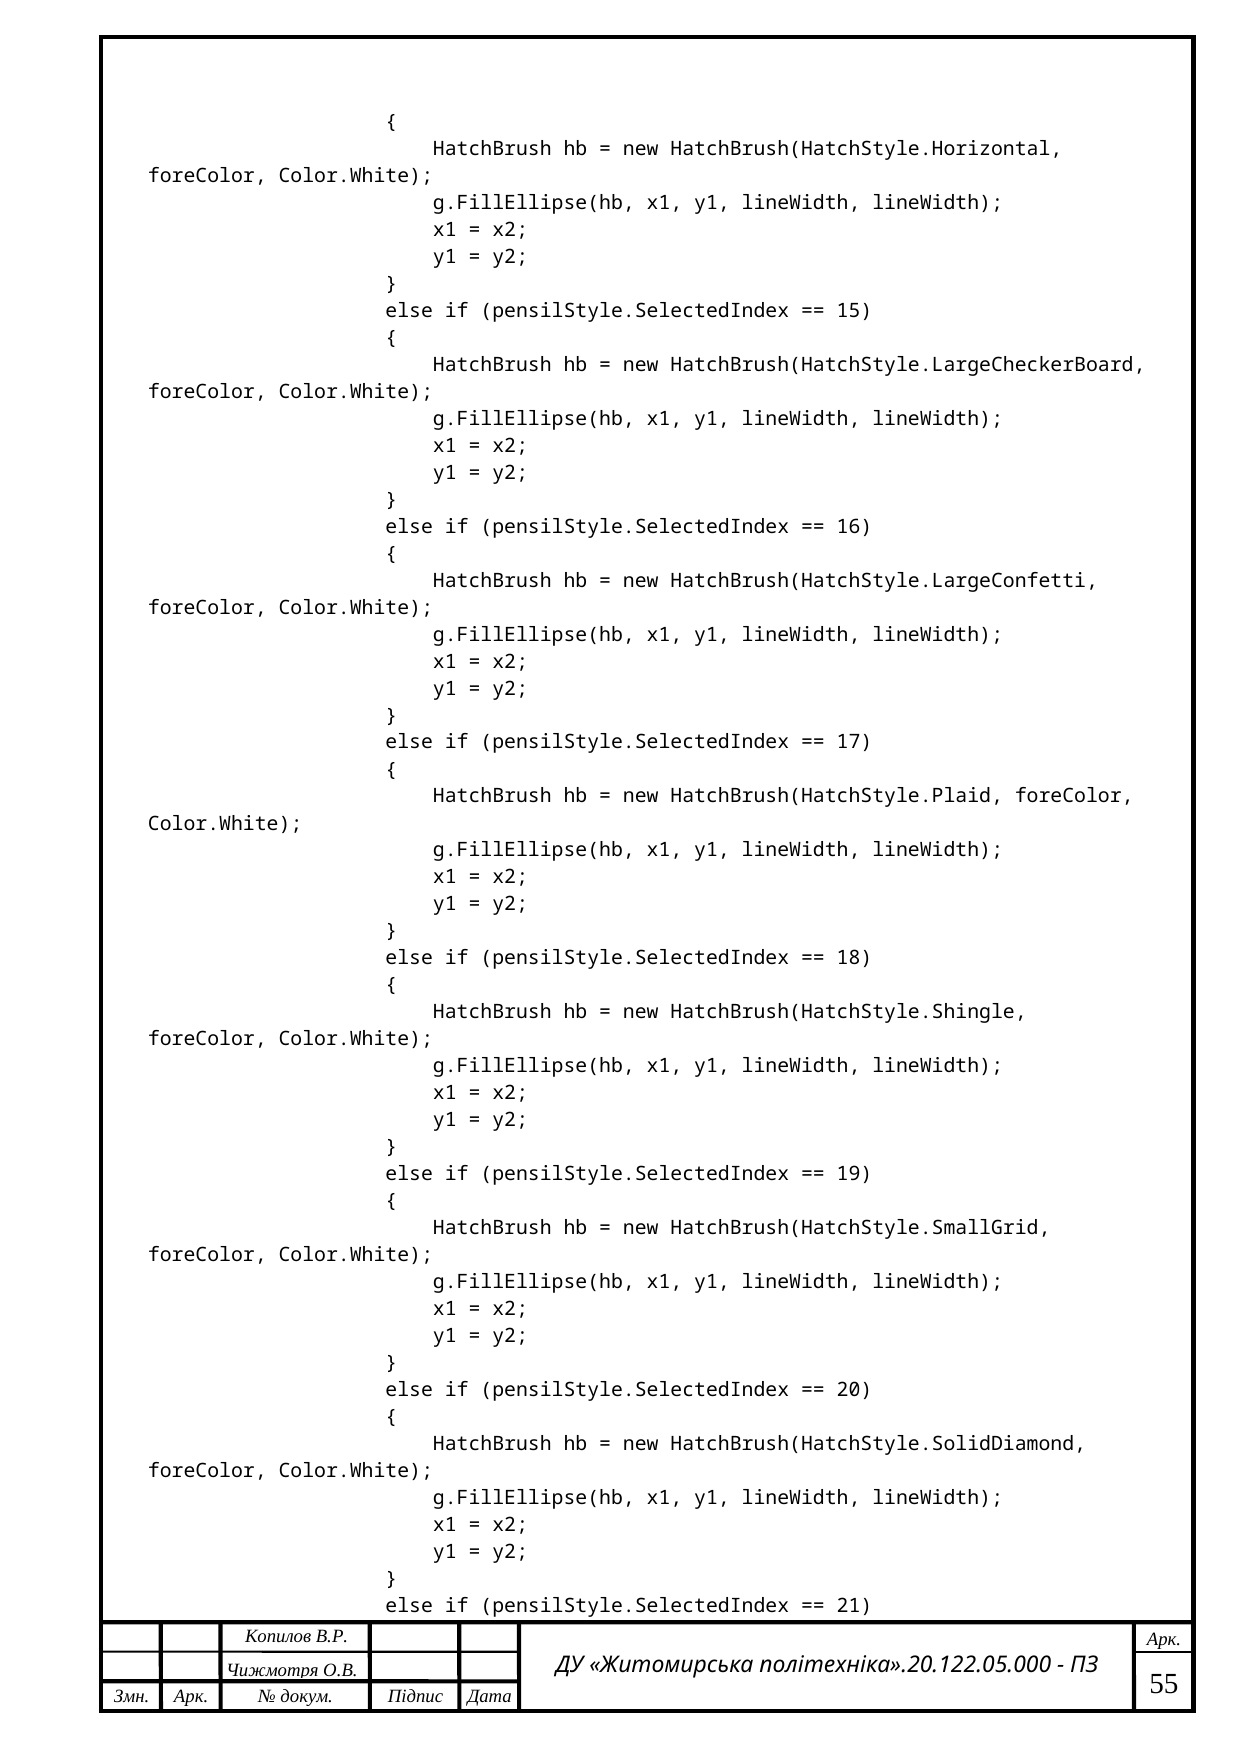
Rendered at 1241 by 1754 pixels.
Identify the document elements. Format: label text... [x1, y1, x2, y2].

text } [148, 1348, 1152, 1375]
text { [148, 539, 1152, 566]
text HatchBrush hb = new HatchBrush(HatchStyle.Shingle, foreColor, Color.White); [148, 998, 1152, 1052]
text } [148, 1564, 1152, 1591]
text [148, 188, 1152, 215]
text y1 = y2; [148, 242, 1152, 269]
text } [148, 1132, 1152, 1159]
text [148, 1483, 1152, 1510]
text y1 = y2; [148, 1537, 1152, 1564]
text } [148, 485, 1152, 512]
text x1 = x2; [148, 647, 1152, 674]
text x1 = x2; [148, 431, 1152, 458]
text g.FillEllipse(hb, x1, y1, lineWidth, lineWidth); [148, 1267, 1152, 1294]
text g.FillEllipse(hb, x1, y1, lineWidth, lineWidth); [148, 404, 1152, 431]
text else if (pensilStyle.SelectedIndex == 18) [148, 944, 1152, 971]
text y1 = y2; [148, 890, 1152, 917]
text HatchBrush hb = new HatchBrush(HatchStyle.SolidDiamond, foreColor, Color.White); [148, 1429, 1152, 1483]
text y1 = y2; [148, 458, 1152, 485]
text HatchBrush hb = new HatchBrush(HatchStyle.LargeCheckerBoard, foreColor, Color.White); [148, 350, 1152, 404]
text x1 = x2; [148, 863, 1152, 890]
text { [148, 1186, 1152, 1213]
text else if (pensilStyle.SelectedIndex == 15) [148, 296, 1152, 323]
text g.FillEllipse(hb, x1, y1, lineWidth, lineWidth); [148, 1052, 1152, 1078]
text y1 = y2; [148, 674, 1152, 701]
text } [148, 701, 1152, 728]
text HatchBrush hb = new HatchBrush(HatchStyle.Plaid, foreColor, Color.White); [148, 782, 1152, 836]
text { [148, 971, 1152, 998]
text { [148, 323, 1152, 350]
text } [148, 917, 1152, 944]
text { [148, 755, 1152, 782]
text HatchBrush hb = new HatchBrush(HatchStyle.LargeConfetti, foreColor, Color.White); [148, 566, 1152, 620]
text else if (pensilStyle.SelectedIndex == 19) [148, 1159, 1152, 1186]
text y1 = y2; [148, 1106, 1152, 1132]
text else if (pensilStyle.SelectedIndex == 20) [148, 1375, 1152, 1402]
text x1 = x2; [148, 215, 1152, 242]
text HatchBrush hb = new HatchBrush(HatchStyle.Horizontal, foreColor, Color.White); [148, 134, 1152, 188]
text x1 = x2; [148, 1078, 1152, 1106]
text x1 = x2; [148, 1510, 1152, 1537]
text } [148, 269, 1152, 296]
text HatchBrush hb = new HatchBrush(HatchStyle.SmallGrid, foreColor, Color.White); [148, 1213, 1152, 1267]
text { [148, 1402, 1152, 1429]
text x1 = x2; [148, 1294, 1152, 1321]
text g.FillEllipse(hb, x1, y1, lineWidth, lineWidth); [148, 620, 1152, 647]
text else if (pensilStyle.SelectedIndex == 21) [148, 1591, 1152, 1618]
text else if (pensilStyle.SelectedIndex == 17) [148, 728, 1152, 755]
text y1 = y2; [148, 1321, 1152, 1348]
text g.FillEllipse(hb, x1, y1, lineWidth, lineWidth); [148, 836, 1152, 863]
text else if (pensilStyle.SelectedIndex == 16) [148, 512, 1152, 539]
text { [148, 107, 1152, 134]
